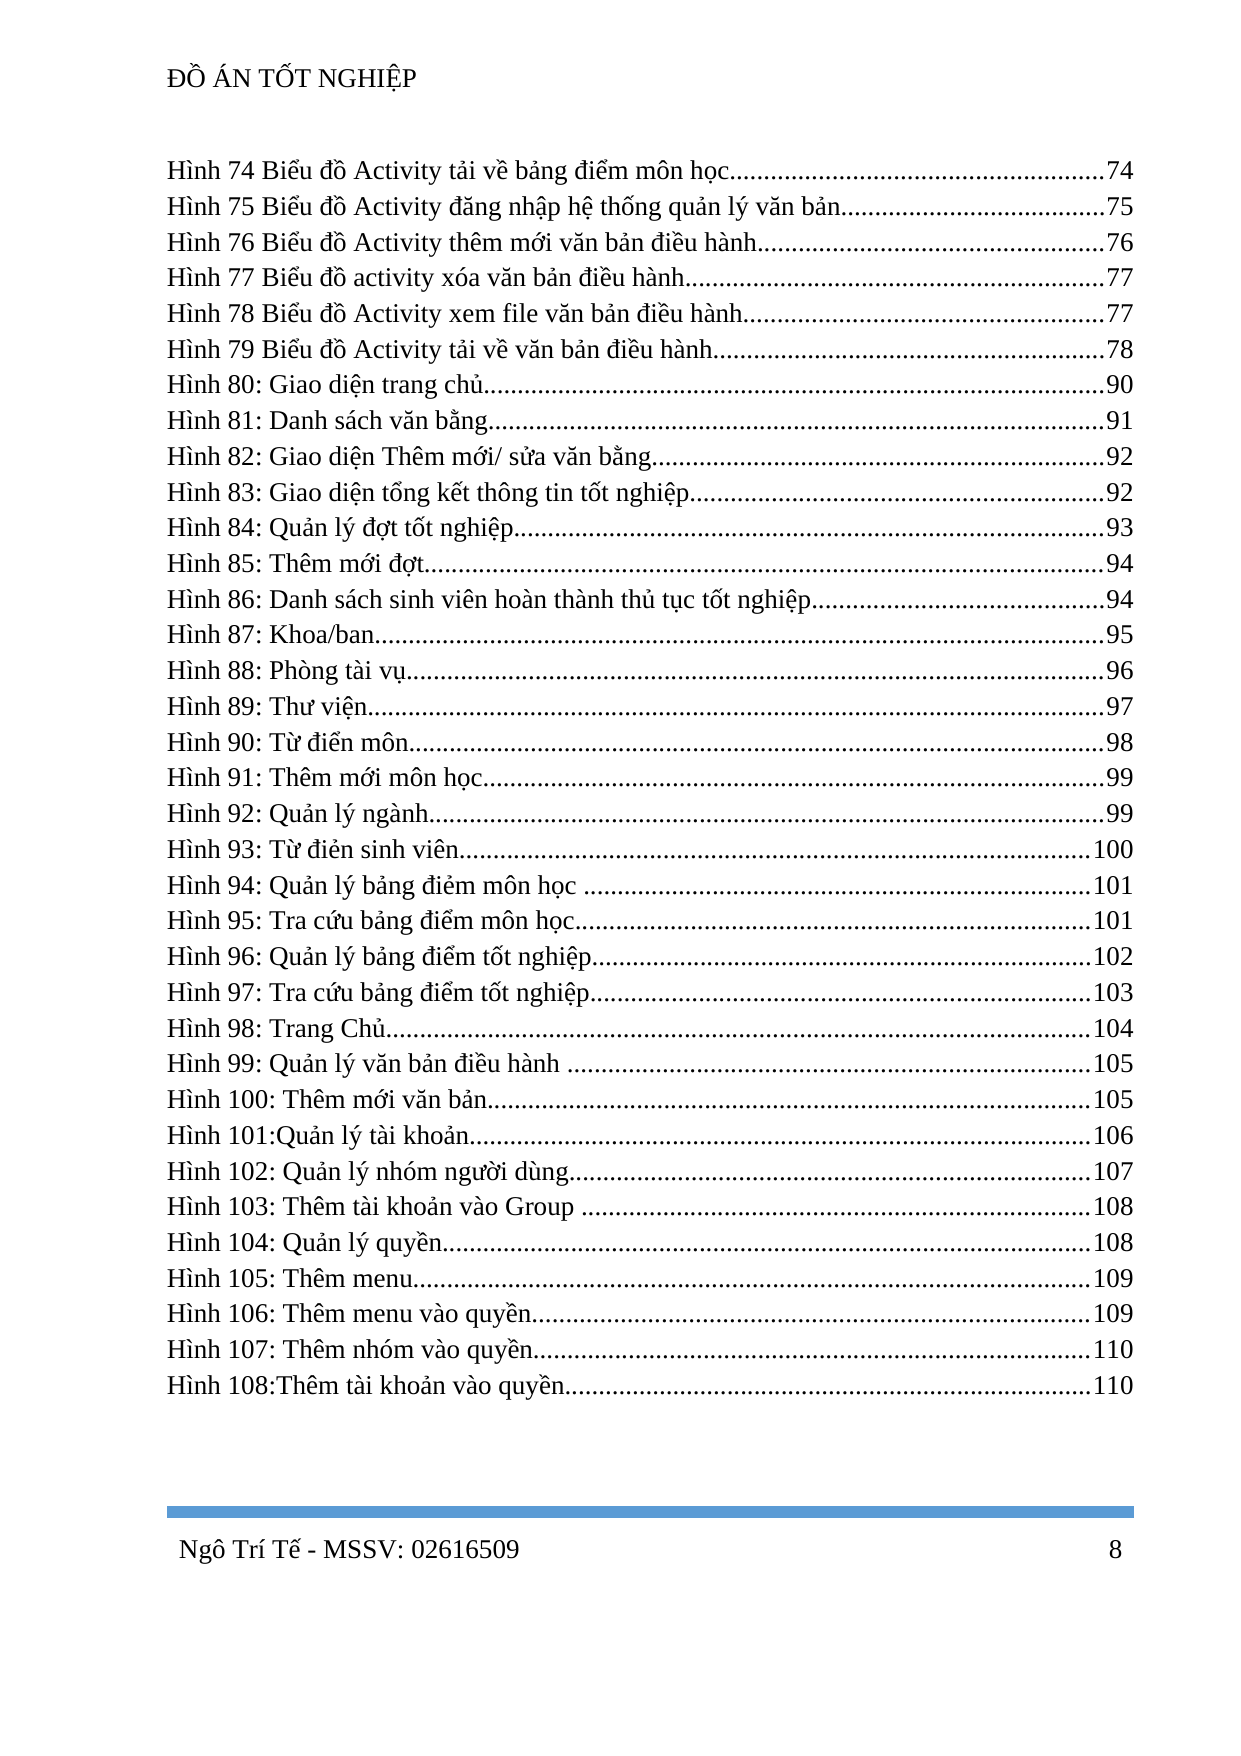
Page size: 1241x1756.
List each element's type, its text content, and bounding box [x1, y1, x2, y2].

text Hình 84: Quản lý đợt tốt nghiệp 93 [167, 511, 1134, 543]
text Hình 80: Giao diện trang chủ 90 [167, 368, 1134, 400]
text Hình 97: Tra cứu bảng điểm tốt nghiệp 103 [167, 976, 1134, 1007]
text Hình 107: Thêm nhóm vào quyền 110 [167, 1333, 1134, 1364]
text Hình 91: Thêm mới môn học 99 [167, 762, 1134, 793]
text Hình 92: Quản lý ngành 99 [167, 797, 1134, 828]
text Hình 100: Thêm mới văn bản 105 [167, 1083, 1134, 1114]
text Hình 94: Quản lý bảng điẻm môn học 101 [167, 869, 1134, 900]
text Hình 88: Phòng tài vụ 96 [167, 654, 1134, 686]
text Hình 96: Quản lý bảng điểm tốt nghiệp 102 [167, 940, 1134, 971]
text Hình 98: Trang Chủ 104 [167, 1012, 1134, 1043]
text Hình 95: Tra cứu bảng điểm môn học 101 [167, 904, 1134, 936]
text Hình 77 Biểu đồ activity xóa văn bản điều hành 77 [167, 261, 1134, 292]
text Hình 85: Thêm mới đợt 94 [167, 547, 1134, 578]
text Hình 105: Thêm menu 109 [167, 1262, 1134, 1293]
text Hình 104: Quản lý quyền 108 [167, 1226, 1134, 1257]
text Hình 106: Thêm menu vào quyền 109 [167, 1297, 1134, 1329]
text Hình 108:Thêm tài khoản vào quyền 110 [167, 1369, 1134, 1400]
text Hình 79 Biểu đồ Activity tải về văn bản điều hành 78 [167, 333, 1134, 364]
text Hình 81: Danh sách văn bằng 91 [167, 404, 1134, 435]
text Hình 99: Quản lý văn bản điều hành 105 [167, 1047, 1134, 1078]
text Hình 75 Biểu đồ Activity đăng nhập hệ thống quản lý văn bản 75 [167, 190, 1134, 221]
text Hình 90: Từ điển môn 98 [167, 726, 1134, 757]
text Hình 74 Biểu đồ Activity tải về bảng điểm môn học 74 [167, 154, 1134, 185]
text Hình 89: Thư viện 97 [167, 690, 1134, 721]
text Hình 87: Khoa/ban 95 [167, 619, 1134, 650]
text Hình 86: Danh sách sinh viên hoàn thành thủ tục tốt nghiệp 94 [167, 583, 1134, 614]
text Hình 78 Biểu đồ Activity xem file văn bản điều hành 77 [167, 297, 1134, 328]
text Hình 76 Biểu đồ Activity thêm mới văn bản điều hành 76 [167, 226, 1134, 257]
text Hình 82: Giao diện Thêm mới/ sửa văn bằng 92 [167, 440, 1134, 471]
text Hình 103: Thêm tài khoản vào Group 108 [167, 1190, 1134, 1221]
text Hình 101:Quản lý tài khoản 106 [167, 1119, 1134, 1150]
text Hình 102: Quản lý nhóm người dùng 107 [167, 1154, 1134, 1186]
text Hình 83: Giao diện tổng kết thông tin tốt nghiệp 92 [167, 476, 1134, 507]
text Hình 93: Từ điẻn sinh viên 100 [167, 833, 1134, 864]
